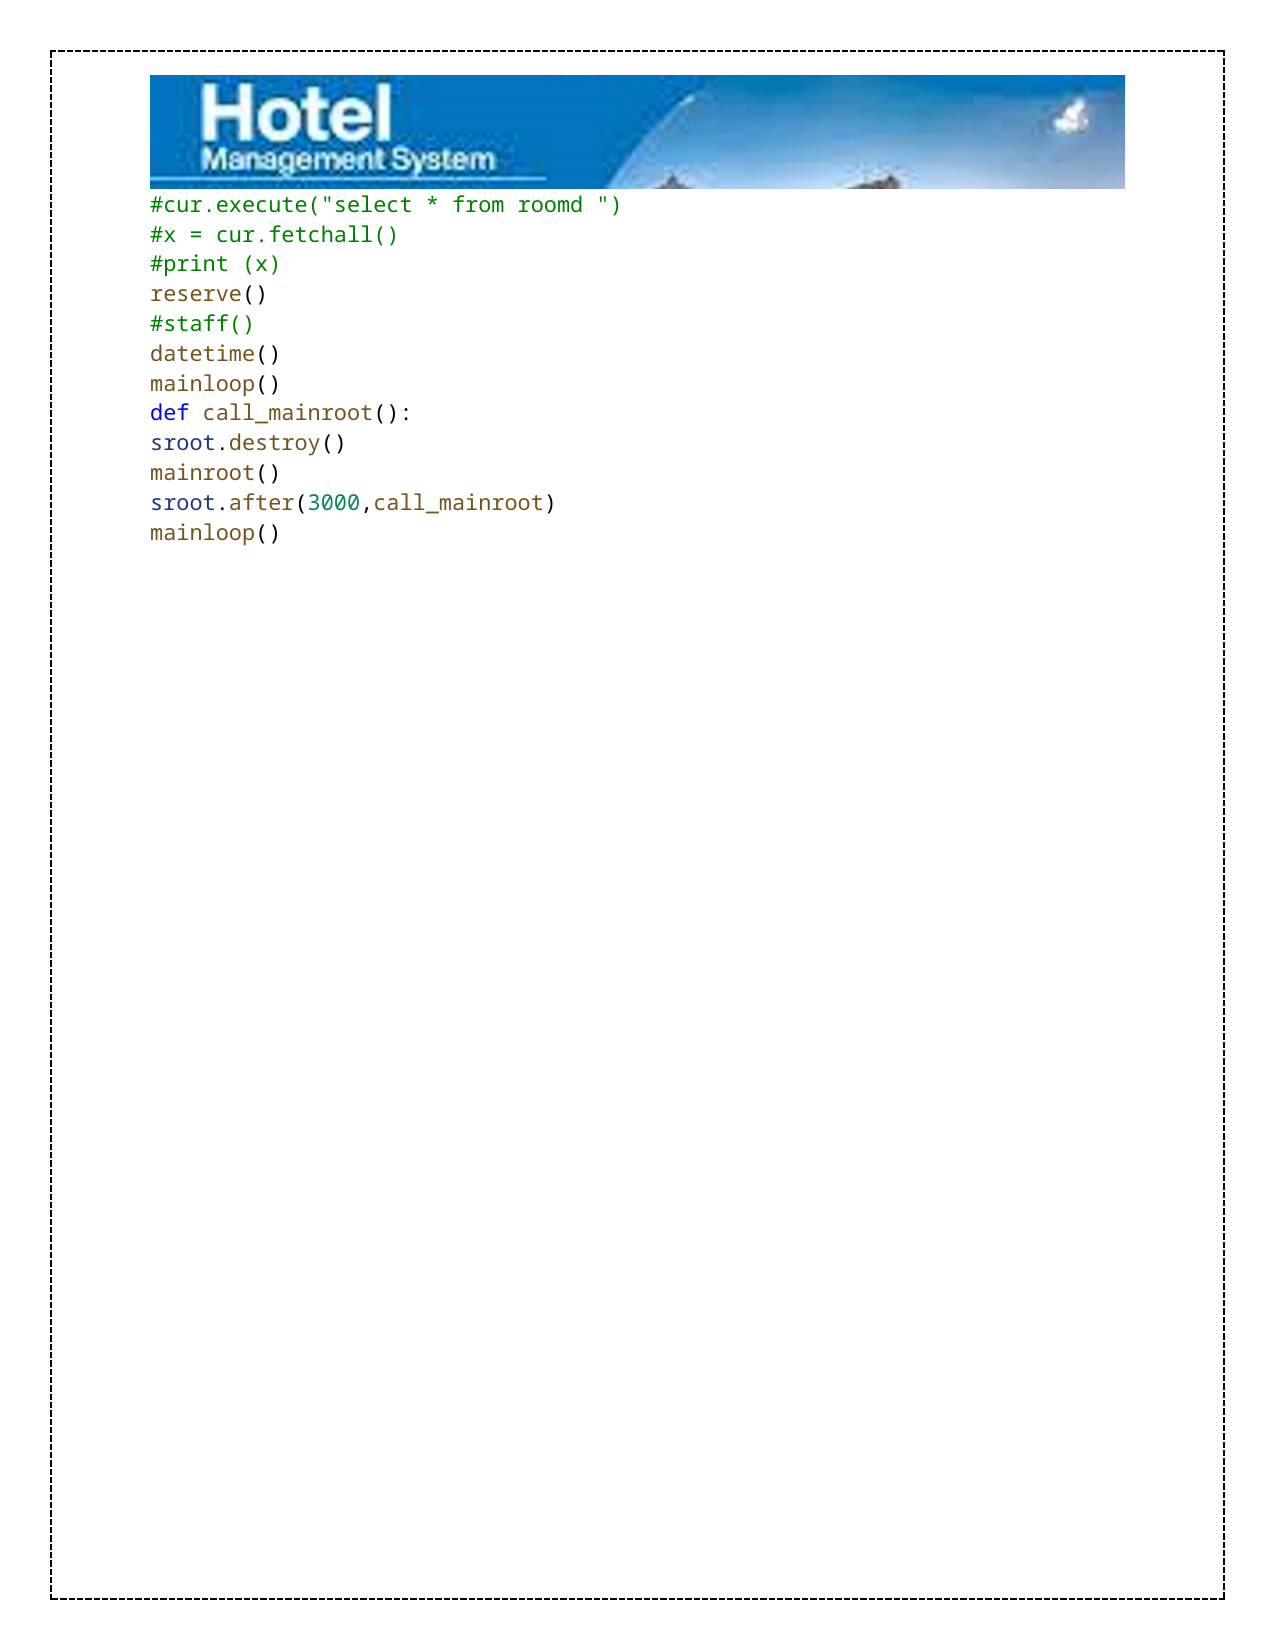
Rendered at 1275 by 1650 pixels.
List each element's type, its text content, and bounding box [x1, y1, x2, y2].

text #x = cur.fetchall() [150, 218, 1125, 248]
picture [150, 75, 1125, 189]
text mainloop() [150, 367, 1125, 397]
text #print (x) [150, 248, 1125, 278]
text #staff() [150, 308, 1125, 338]
text def call_mainroot(): [150, 397, 1125, 427]
text #cur.execute("select * from roomd ") [150, 189, 1125, 218]
text datetime() [150, 338, 1125, 367]
text reserve() [150, 278, 1125, 308]
text mainloop() [150, 516, 1125, 546]
text mainroot() [150, 457, 1125, 487]
text sroot.after(3000,call_mainroot) [150, 487, 1125, 516]
text sroot.destroy() [150, 427, 1125, 457]
